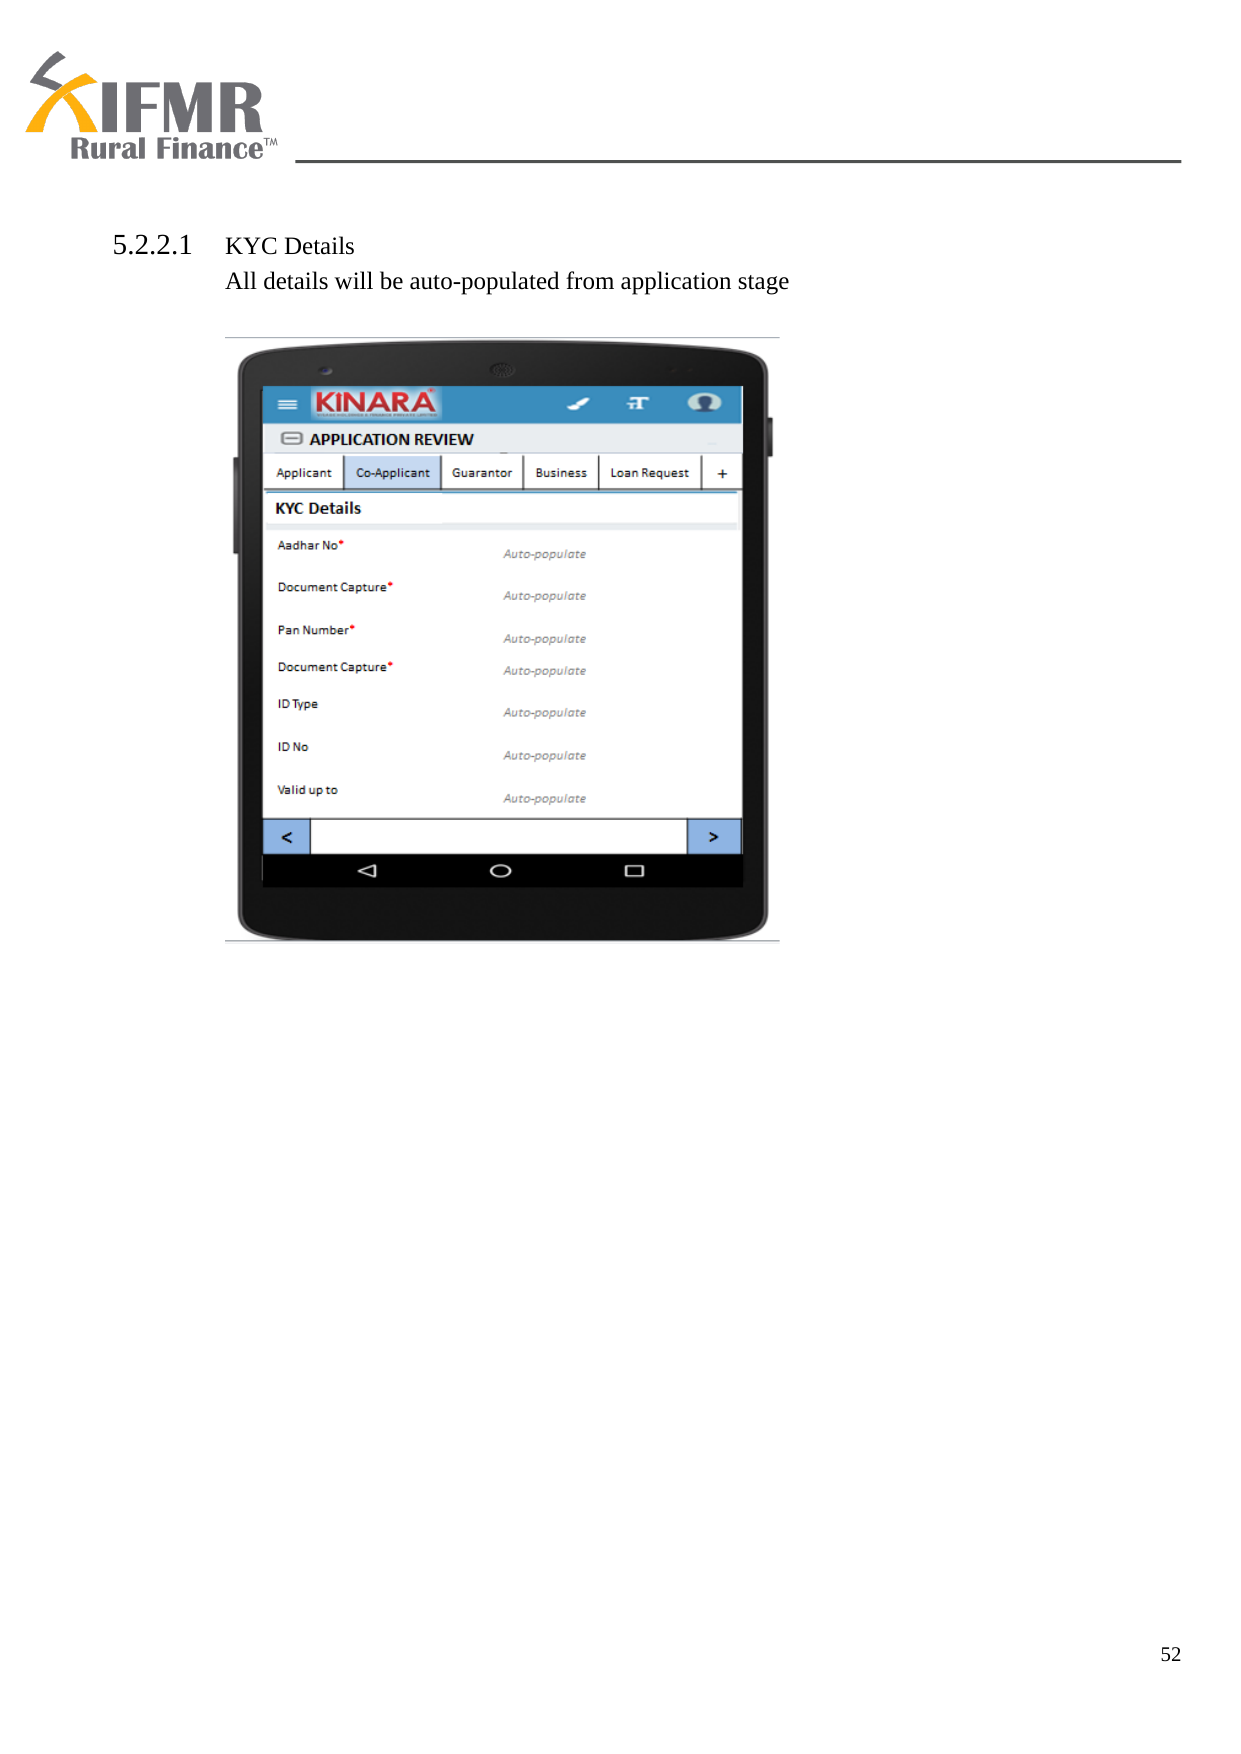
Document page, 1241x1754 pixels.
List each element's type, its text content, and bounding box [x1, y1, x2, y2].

list KYC Details [112, 227, 1181, 261]
picture [18, 45, 284, 166]
list All details will be auto-populated from application stage [150, 266, 1181, 295]
picture [225, 337, 780, 944]
